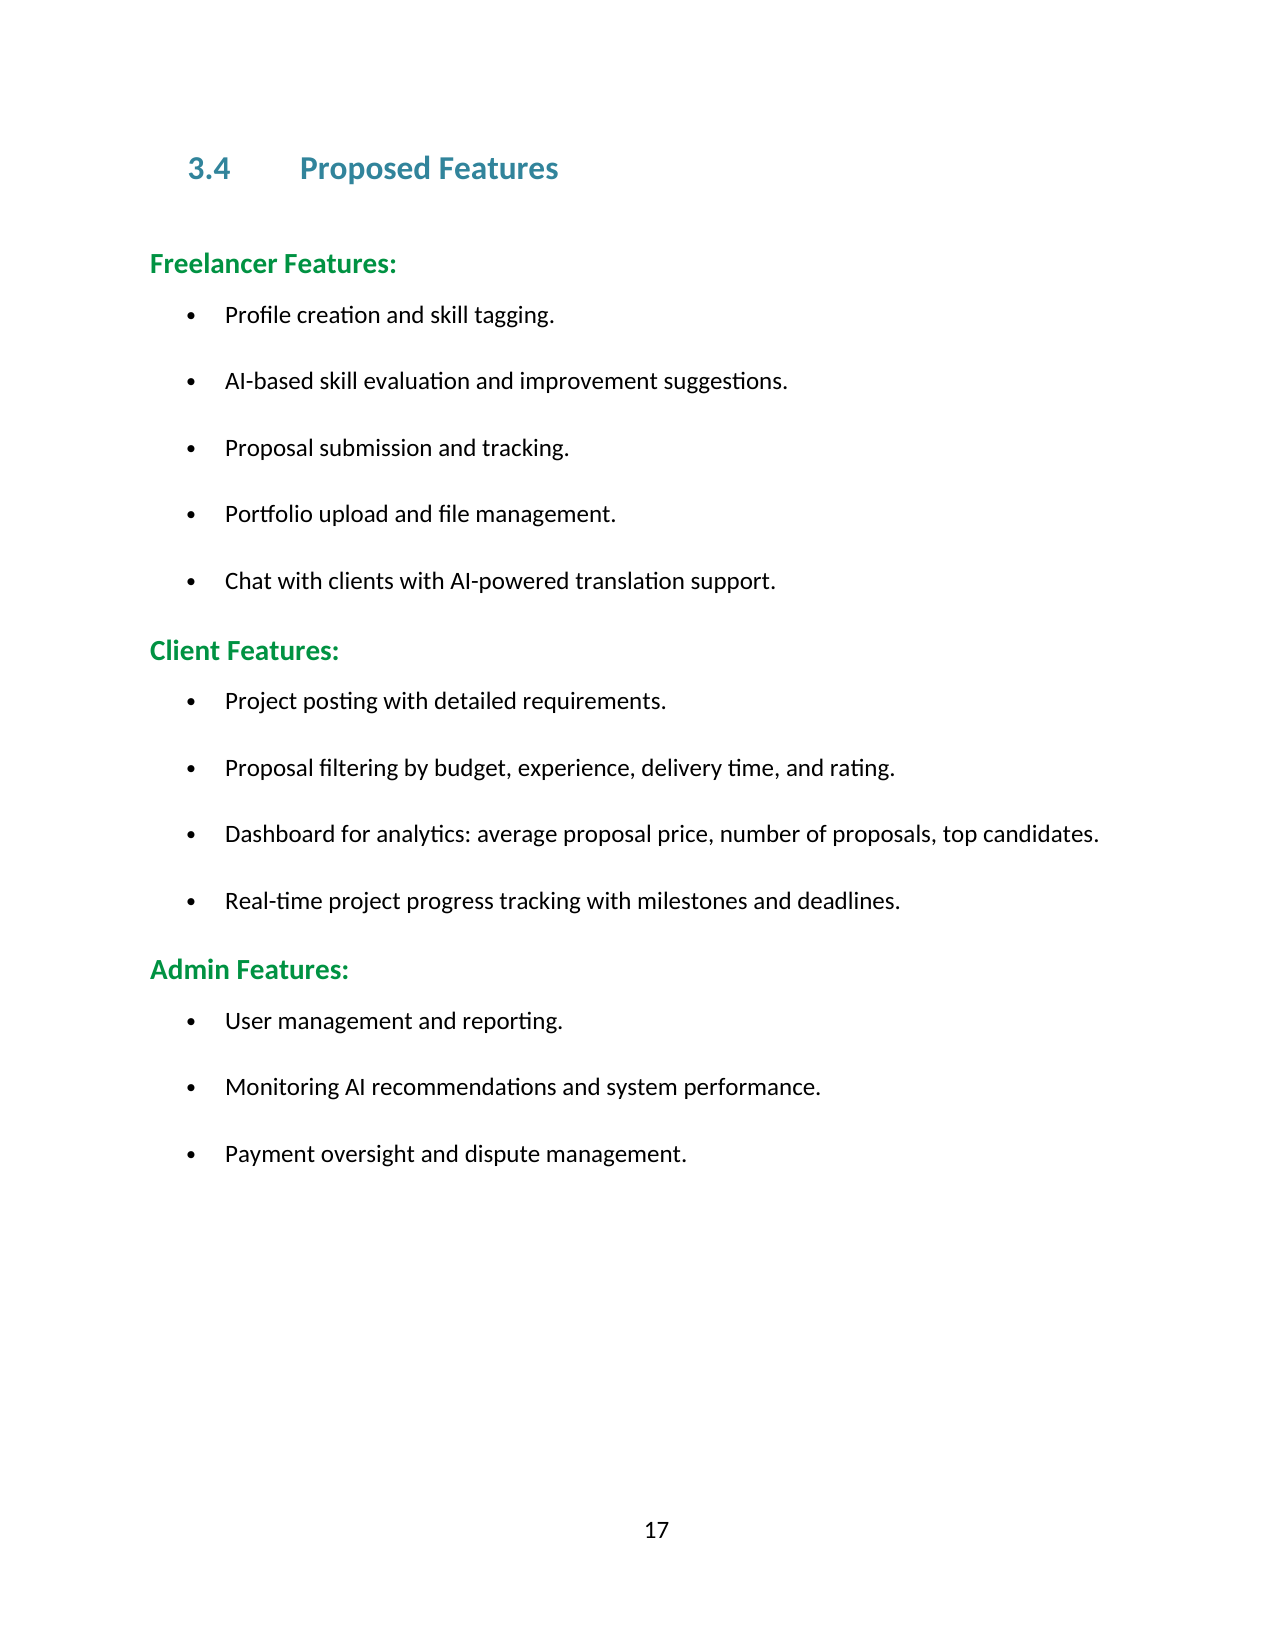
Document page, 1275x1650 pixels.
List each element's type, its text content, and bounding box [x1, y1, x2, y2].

list Monitoring AI recommendations and system performance. [187, 1071, 1162, 1102]
list Profile creation and skill tagging. [187, 299, 1162, 329]
list Portfolio upload and file management. [187, 499, 1162, 529]
list AI-based skill evaluation and improvement suggestions. [187, 366, 1162, 396]
subtitle Admin Features: [150, 951, 1162, 987]
list Proposal filtering by budget, experience, delivery time, and rating. [187, 752, 1162, 782]
subtitle Freelancer Features: [150, 246, 1162, 281]
list Chat with clients with AI-powered translation support. [187, 565, 1162, 596]
subtitle Client Features: [150, 632, 1162, 667]
list Real-time project progress tracking with milestones and deadlines. [187, 885, 1162, 915]
list Payment oversight and dispute management. [187, 1138, 1162, 1168]
list Project posting with detailed requirements. [187, 685, 1162, 716]
list User management and reporting. [187, 1005, 1162, 1035]
list Proposal submission and tracking. [187, 432, 1162, 463]
list Dashboard for analytics: average proposal price, number of proposals, top candidates. [187, 818, 1162, 849]
subtitle Proposed Features [187, 147, 1162, 188]
